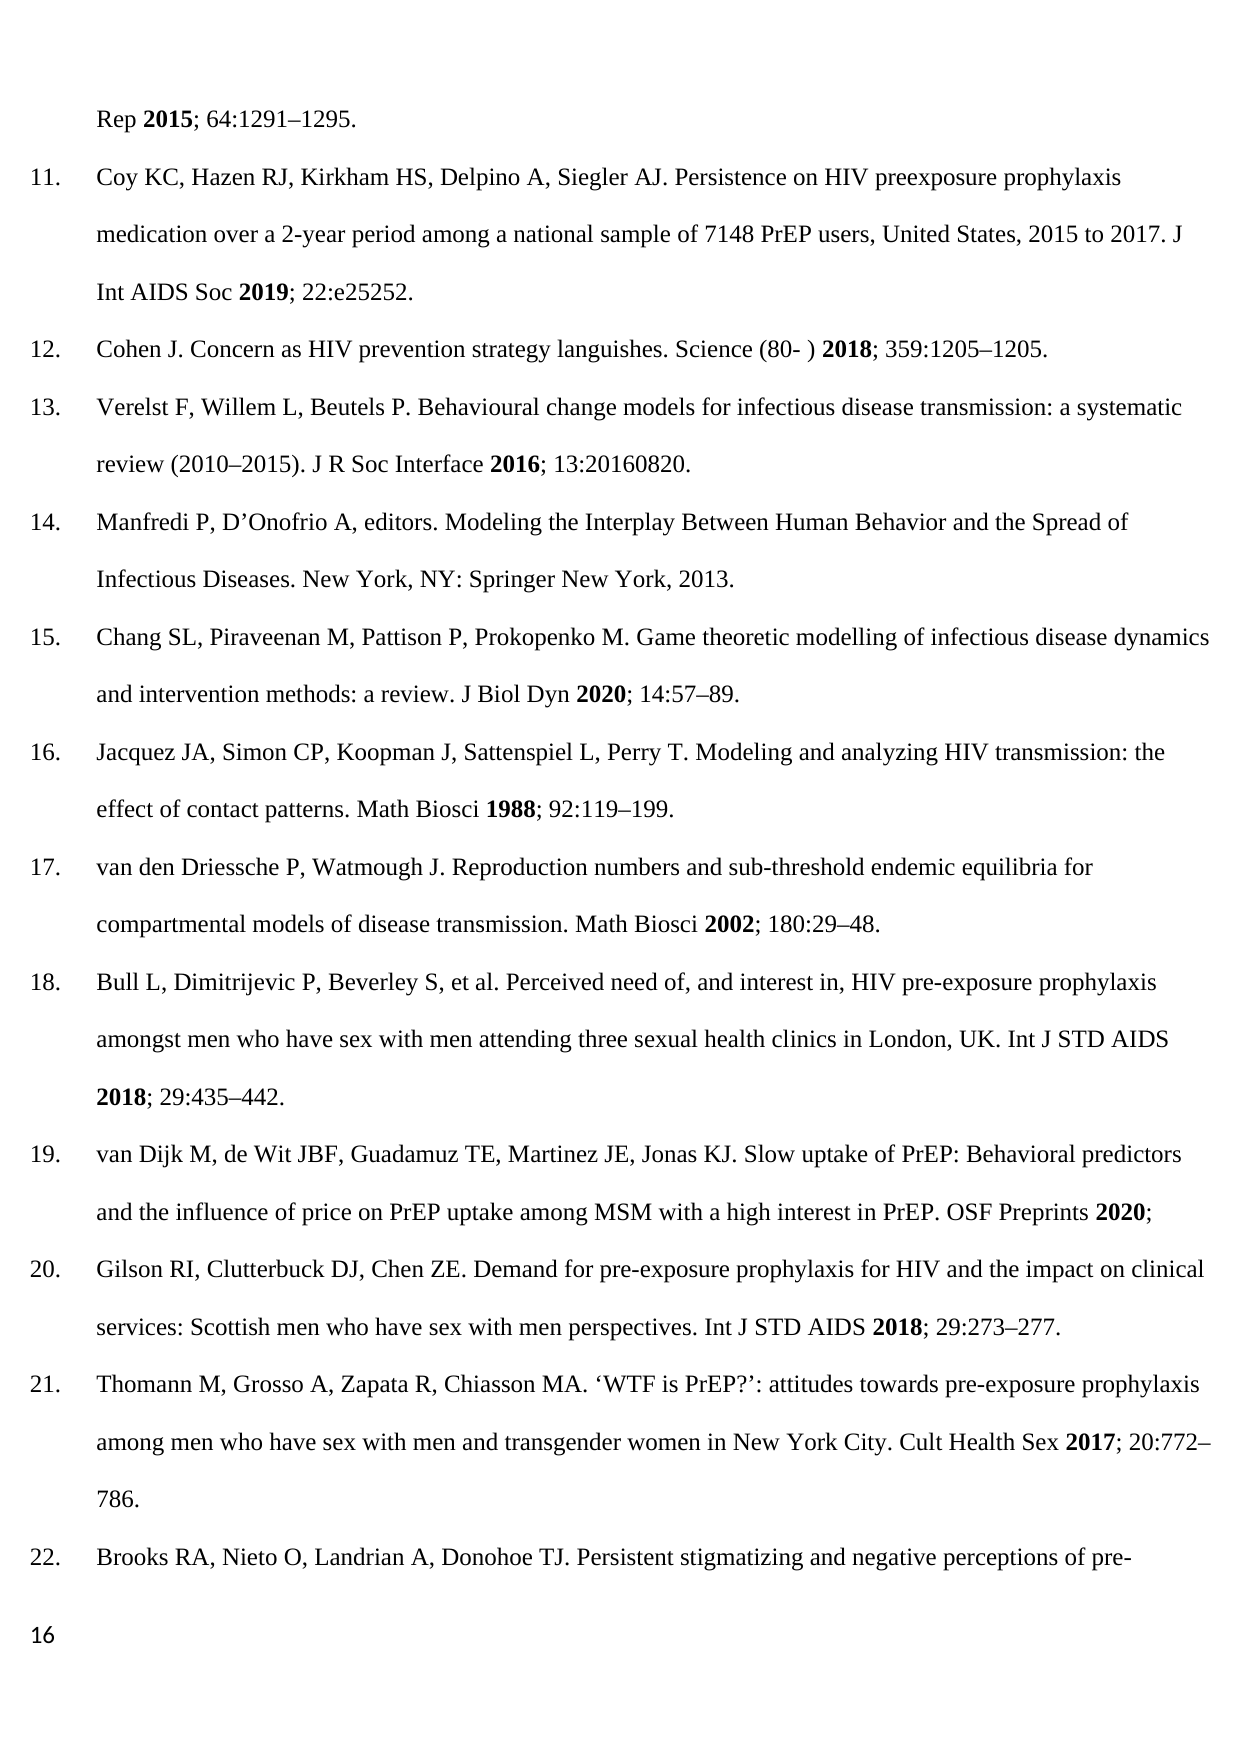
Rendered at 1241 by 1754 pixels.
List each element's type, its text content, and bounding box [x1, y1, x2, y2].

text 16. Jacquez JA, Simon CP, Koopman J, Sattenspiel L, Perry T. Modeling and analyzing HIV transmission: the effect of contact patterns. Math Biosci 1988; 92:119–199. [29, 737, 1211, 823]
text 12. Cohen J. Concern as HIV prevention strategy languishes. Science (80- ) 2018; 359:1205–1205. [29, 334, 1211, 363]
text 18. Bull L, Dimitrijevic P, Beverley S, et al. Perceived need of, and interest in, HIV pre-exposure prophylaxis amongst men who have sex with men attending three sexual health clinics in London, UK. Int J STD AIDS 2018; 29:435–442. [29, 967, 1211, 1111]
text 17. van den Driessche P, Watmough J. Reproduction numbers and sub-threshold endemic equilibria for compartmental models of disease transmission. Math Biosci 2002; 180:29–48. [29, 852, 1211, 938]
text 15. Chang SL, Piraveenan M, Pattison P, Prokopenko M. Game theoretic modelling of infectious disease dynamics and intervention methods: a review. J Biol Dyn 2020; 14:57–89. [29, 622, 1211, 708]
text 20. Gilson RI, Clutterbuck DJ, Chen ZE. Demand for pre-exposure prophylaxis for HIV and the impact on clinical services: Scottish men who have sex with men perspectives. Int J STD AIDS 2018; 29:273–277. [29, 1254, 1211, 1341]
text 19. van Dijk M, de Wit JBF, Guadamuz TE, Martinez JE, Jonas KJ. Slow uptake of PrEP: Behavioral predictors and the influence of price on PrEP uptake among MSM with a high interest in PrEP. OSF Preprints 2020; [29, 1139, 1211, 1226]
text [29, 104, 1211, 133]
text 21. Thomann M, Grosso A, Zapata R, Chiasson MA. ‘WTF is PrEP?’: attitudes towards pre-exposure prophylaxis among men who have sex with men and transgender women in New York City. Cult Health Sex 2017; 20:772–786. [29, 1369, 1211, 1513]
text 13. Verelst F, Willem L, Beutels P. Behavioural change models for infectious disease transmission: a systematic review (2010–2015). J R Soc Interface 2016; 13:20160820. [29, 392, 1211, 478]
text 14. Manfredi P, D’Onofrio A, editors. Modeling the Interplay Between Human Behavior and the Spread of Infectious Diseases. New York, NY: Springer New York, 2013. [29, 507, 1211, 593]
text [29, 1542, 1211, 1571]
text 11. Coy KC, Hazen RJ, Kirkham HS, Delpino A, Siegler AJ. Persistence on HIV preexposure prophylaxis medication over a 2-year period among a national sample of 7148 PrEP users, United States, 2015 to 2017. J Int AIDS Soc 2019; 22:e25252. [29, 162, 1211, 306]
